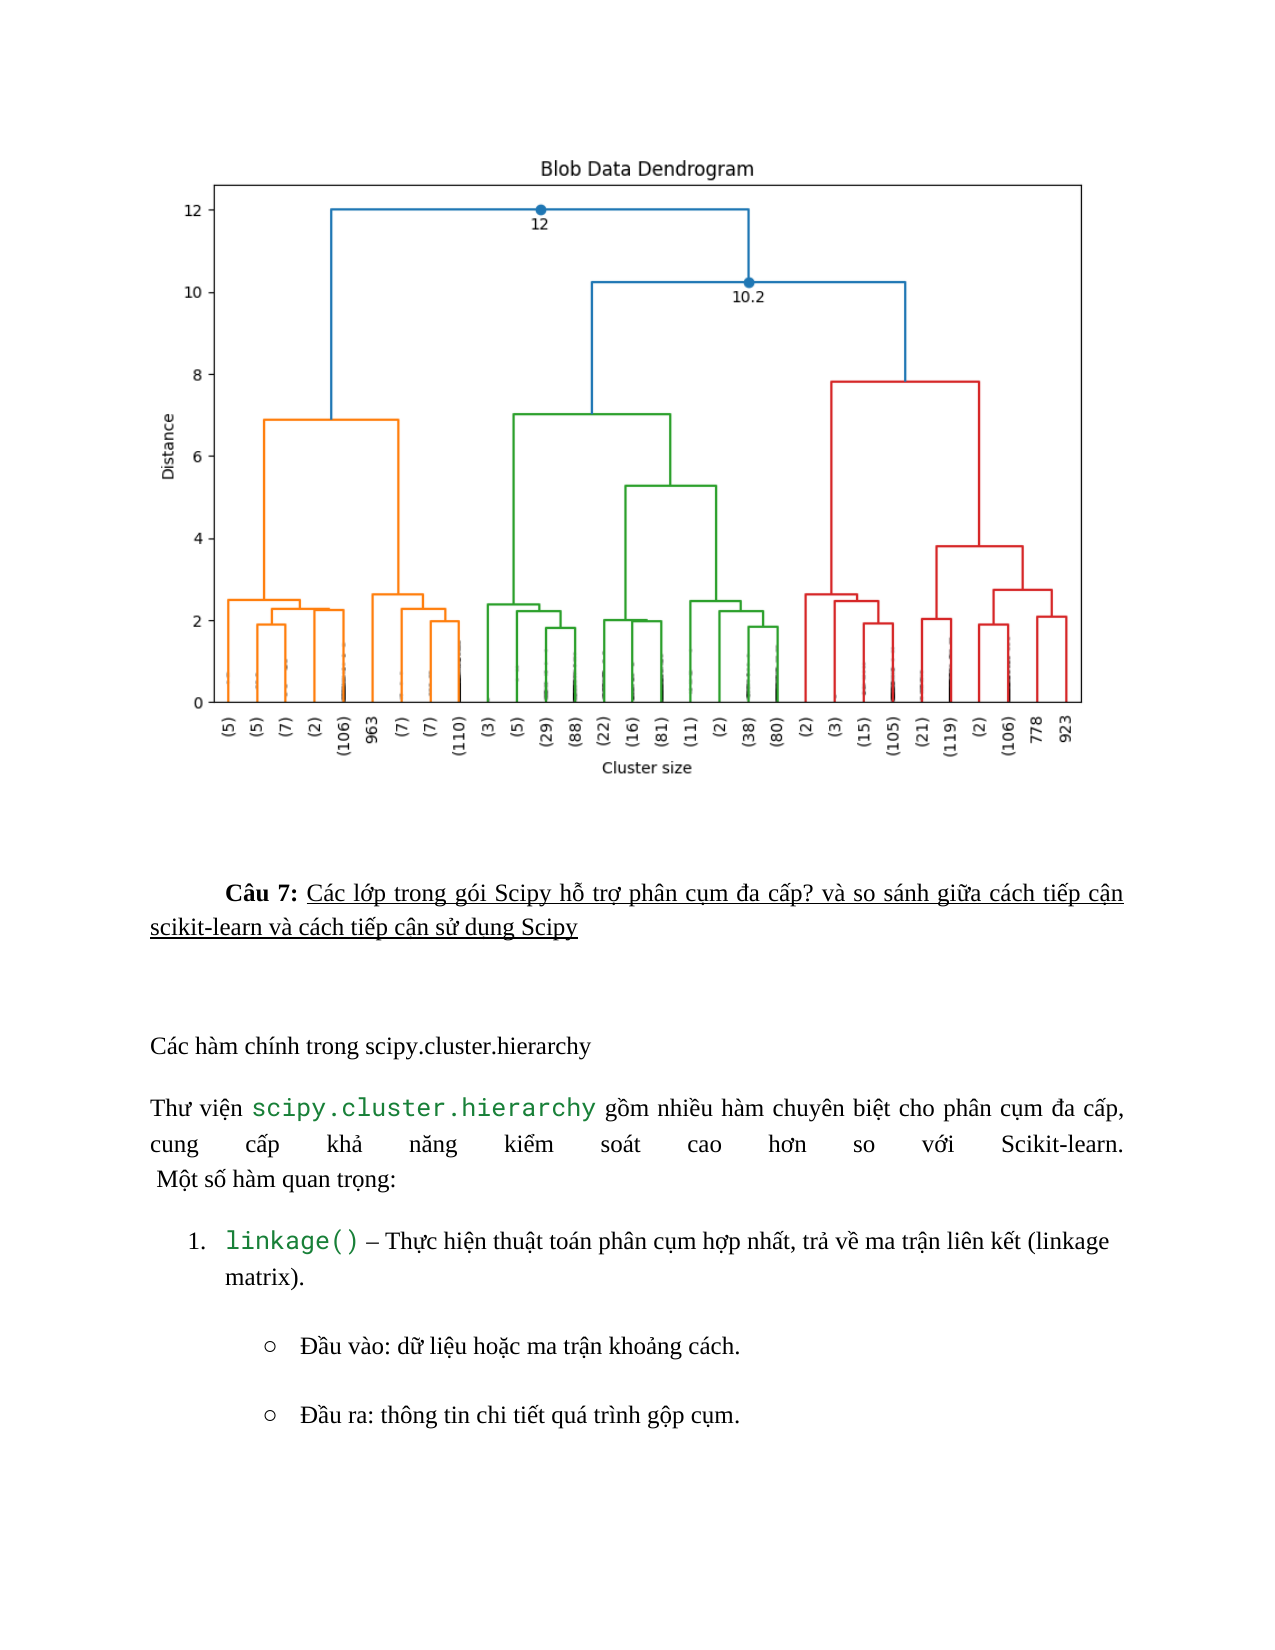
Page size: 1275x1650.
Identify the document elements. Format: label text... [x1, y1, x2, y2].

text Thư viện scipy.cluster.hierarchy gồm nhiều hàm chuyên biệt cho phân cụm đa cấp, cung cấp khả năng kiểm soát cao hơn so với Scikit-learn. Một số hàm quan trọng: [150, 1091, 1125, 1193]
picture [150, 150, 1091, 788]
list Đầu vào: dữ liệu hoặc ma trận khoảng cách. [262, 1331, 1125, 1394]
text Câu 7: Các lớp trong gói Scipy hỗ trợ phân cụm đa cấp? và so sánh giữa cách tiếp cận scikit-learn và cách tiếp cận sử dụng Scipy [150, 878, 1125, 941]
list Đầu ra: thông tin chi tiết quá trình gộp cụm. [262, 1400, 1125, 1463]
list linkage() – Thực hiện thuật toán phân cụm hợp nhất, trả về ma trận liên kết (linkage matrix). [187, 1223, 1125, 1325]
text Các hàm chính trong scipy.cluster.hierarchy [150, 1031, 1125, 1060]
